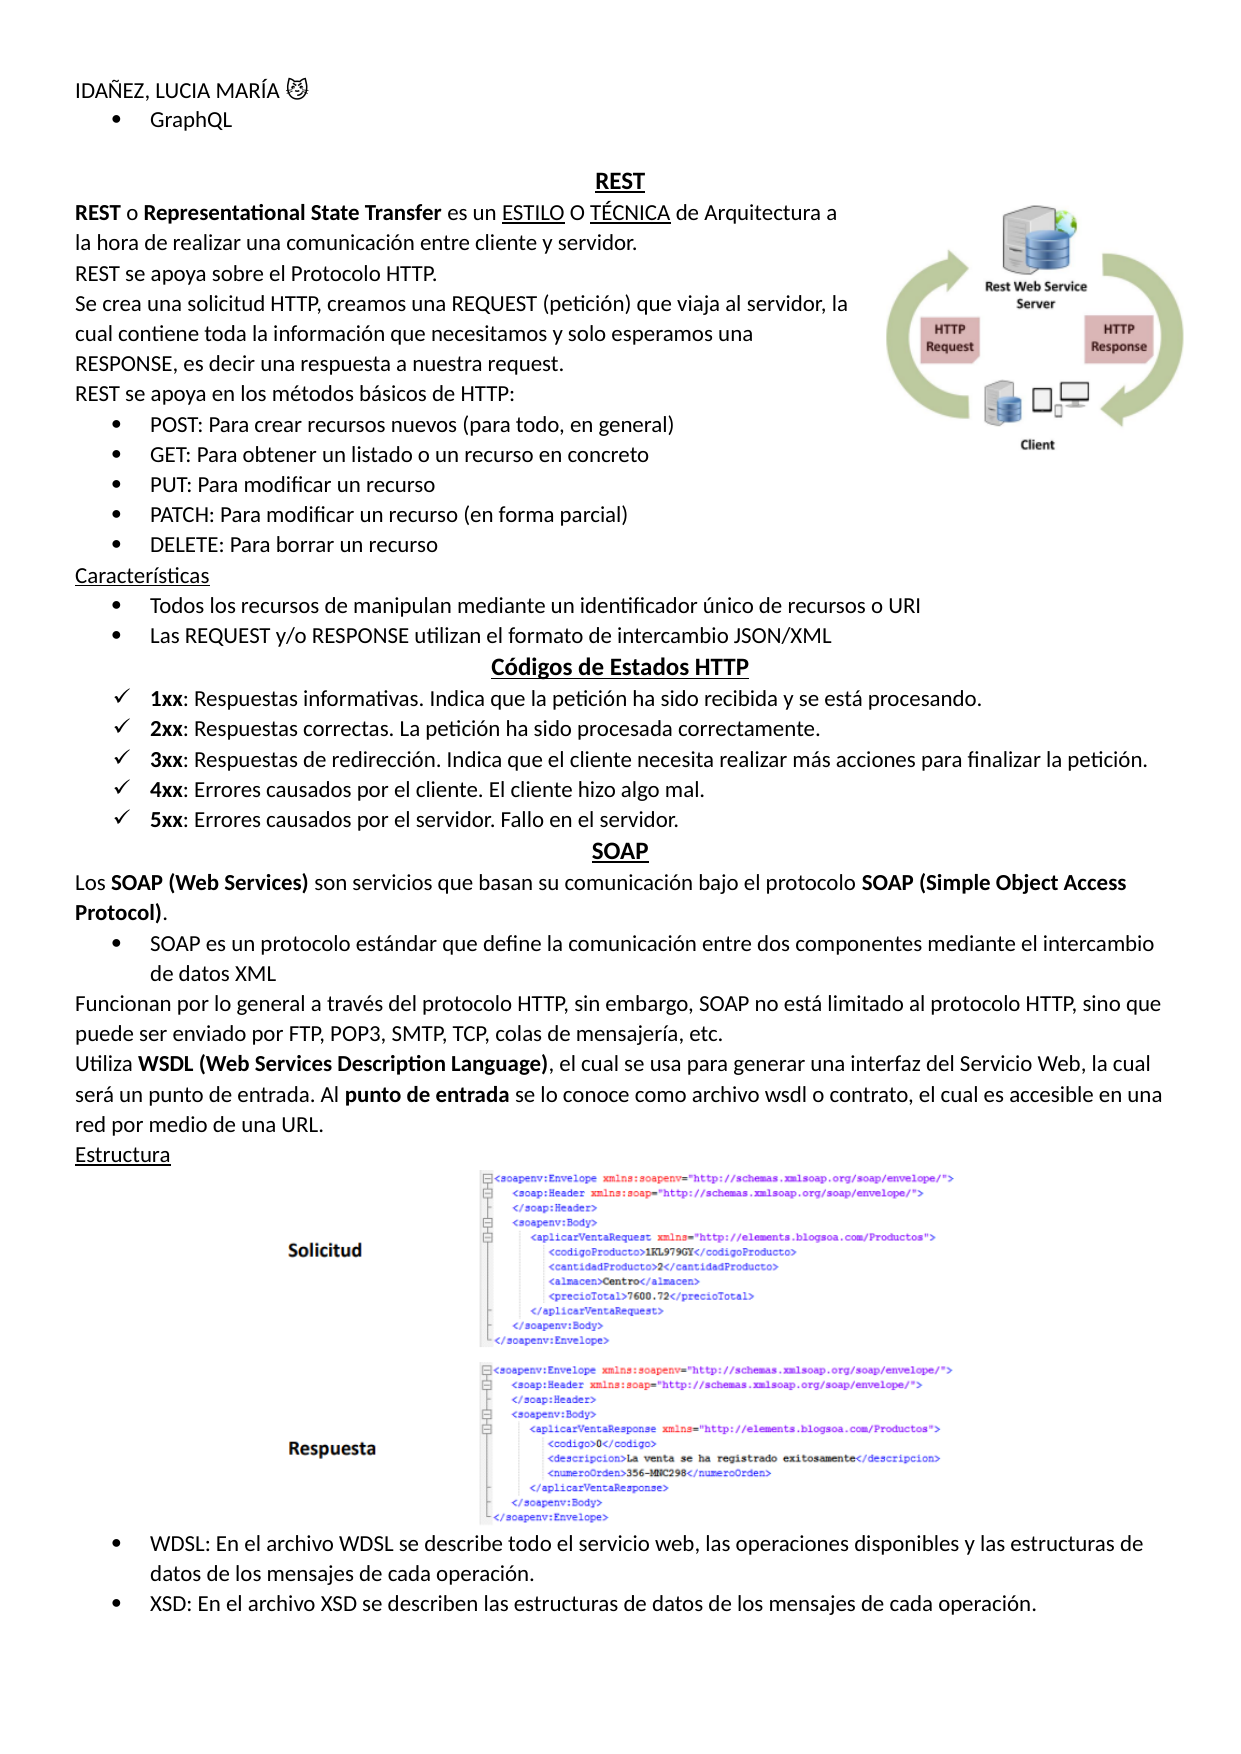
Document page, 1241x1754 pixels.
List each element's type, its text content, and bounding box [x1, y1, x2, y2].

list POST: Para crear recursos nuevos (para todo, en general) [112, 410, 877, 438]
list SOAP es un protocolo estándar que define la comunicación entre dos componentes mediante el intercambio de datos XML [112, 929, 1165, 987]
list 4xx: Errores causados por el cliente. El cliente hizo algo mal. [112, 775, 1165, 803]
list GraphQL [112, 105, 1165, 133]
list 5xx: Errores causados por el servidor. Fallo en el servidor. [112, 805, 1165, 833]
list PUT: Para modificar un recurso [112, 470, 1165, 498]
text Códigos de Estados HTTP [75, 651, 1165, 682]
list Todos los recursos de manipulan mediante un identificador único de recursos o URI [112, 591, 1165, 619]
picture [272, 1170, 969, 1527]
text Características [75, 561, 1165, 589]
text Funcionan por lo general a través del protocolo HTTP, sin embargo, SOAP no está limitado al protocolo HTTP, sino que puede ser enviado por FTP, POP3, SMTP, TCP, colas de mensajería, etc. [75, 989, 1165, 1047]
text REST se apoya en los métodos básicos de HTTP: [75, 379, 877, 408]
text REST [75, 165, 1165, 196]
text REST o Representational State Transfer es un ESTILO O TÉCNICA de Arquitectura a la hora de realizar una comunicación entre cliente y servidor. [75, 198, 1165, 257]
text Estructura [75, 1140, 1165, 1168]
list 1xx: Respuestas informativas. Indica que la petición ha sido recibida y se está procesando. [112, 684, 1165, 712]
text Los SOAP (Web Services) son servicios que basan su comunicación bajo el protocolo SOAP (Simple Object Access Protocol). [75, 868, 1165, 927]
text Se crea una solicitud HTTP, creamos una REQUEST (petición) que viaja al servidor, la cual contiene toda la información que necesitamos y solo esperamos una RESPONSE, es decir una respuesta a nuestra request. [75, 289, 877, 377]
text SOAP [75, 835, 1165, 866]
list WDSL: En el archivo WDSL se describe todo el servicio web, las operaciones disponibles y las estructuras de datos de los mensajes de cada operación. [112, 1529, 1165, 1587]
list 3xx: Respuestas de redirección. Indica que el cliente necesita realizar más acciones para finalizar la petición. [112, 745, 1165, 773]
list GET: Para obtener un listado o un recurso en concreto [112, 440, 1165, 468]
list PATCH: Para modificar un recurso (en forma parcial) [112, 500, 1165, 528]
list Las REQUEST y/o RESPONSE utilizan el formato de intercambio JSON/XML [112, 621, 1165, 649]
list DELETE: Para borrar un recurso [112, 531, 1165, 559]
list XSD: En el archivo XSD se describen las estructuras de datos de los mensajes de cada operación. [112, 1589, 1165, 1618]
list 2xx: Respuestas correctas. La petición ha sido procesada correctamente. [112, 714, 1165, 743]
text REST se apoya sobre el Protocolo HTTP. [75, 259, 877, 287]
picture [877, 199, 1192, 456]
text Utiliza WSDL (Web Services Description Language), el cual se usa para generar una interfaz del Servicio Web, la cual será un punto de entrada. Al punto de entrada se lo conoce como archivo wsdl o contrato, el cual es accesible en una red por medio de una URL. [75, 1049, 1165, 1138]
